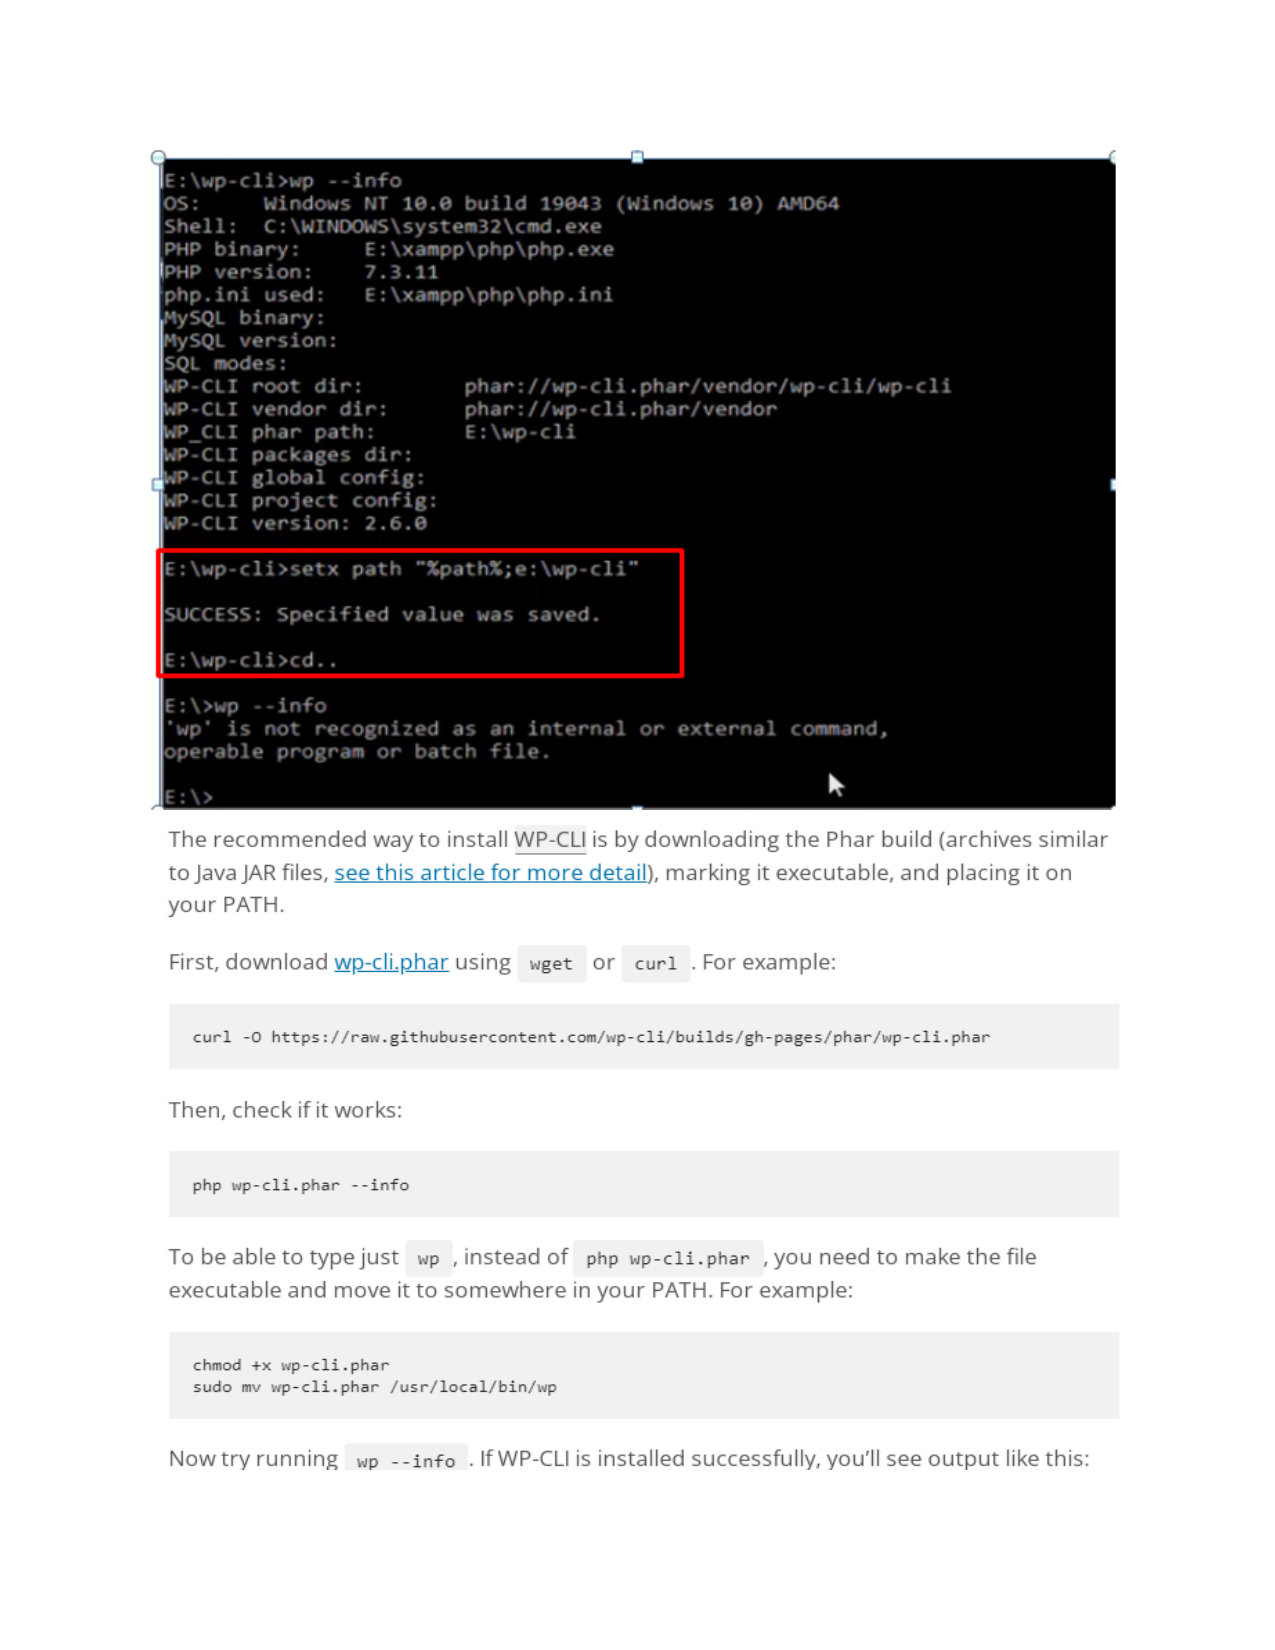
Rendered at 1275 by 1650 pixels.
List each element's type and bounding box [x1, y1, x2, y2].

picture [150, 150, 1116, 810]
picture [150, 819, 1124, 1470]
